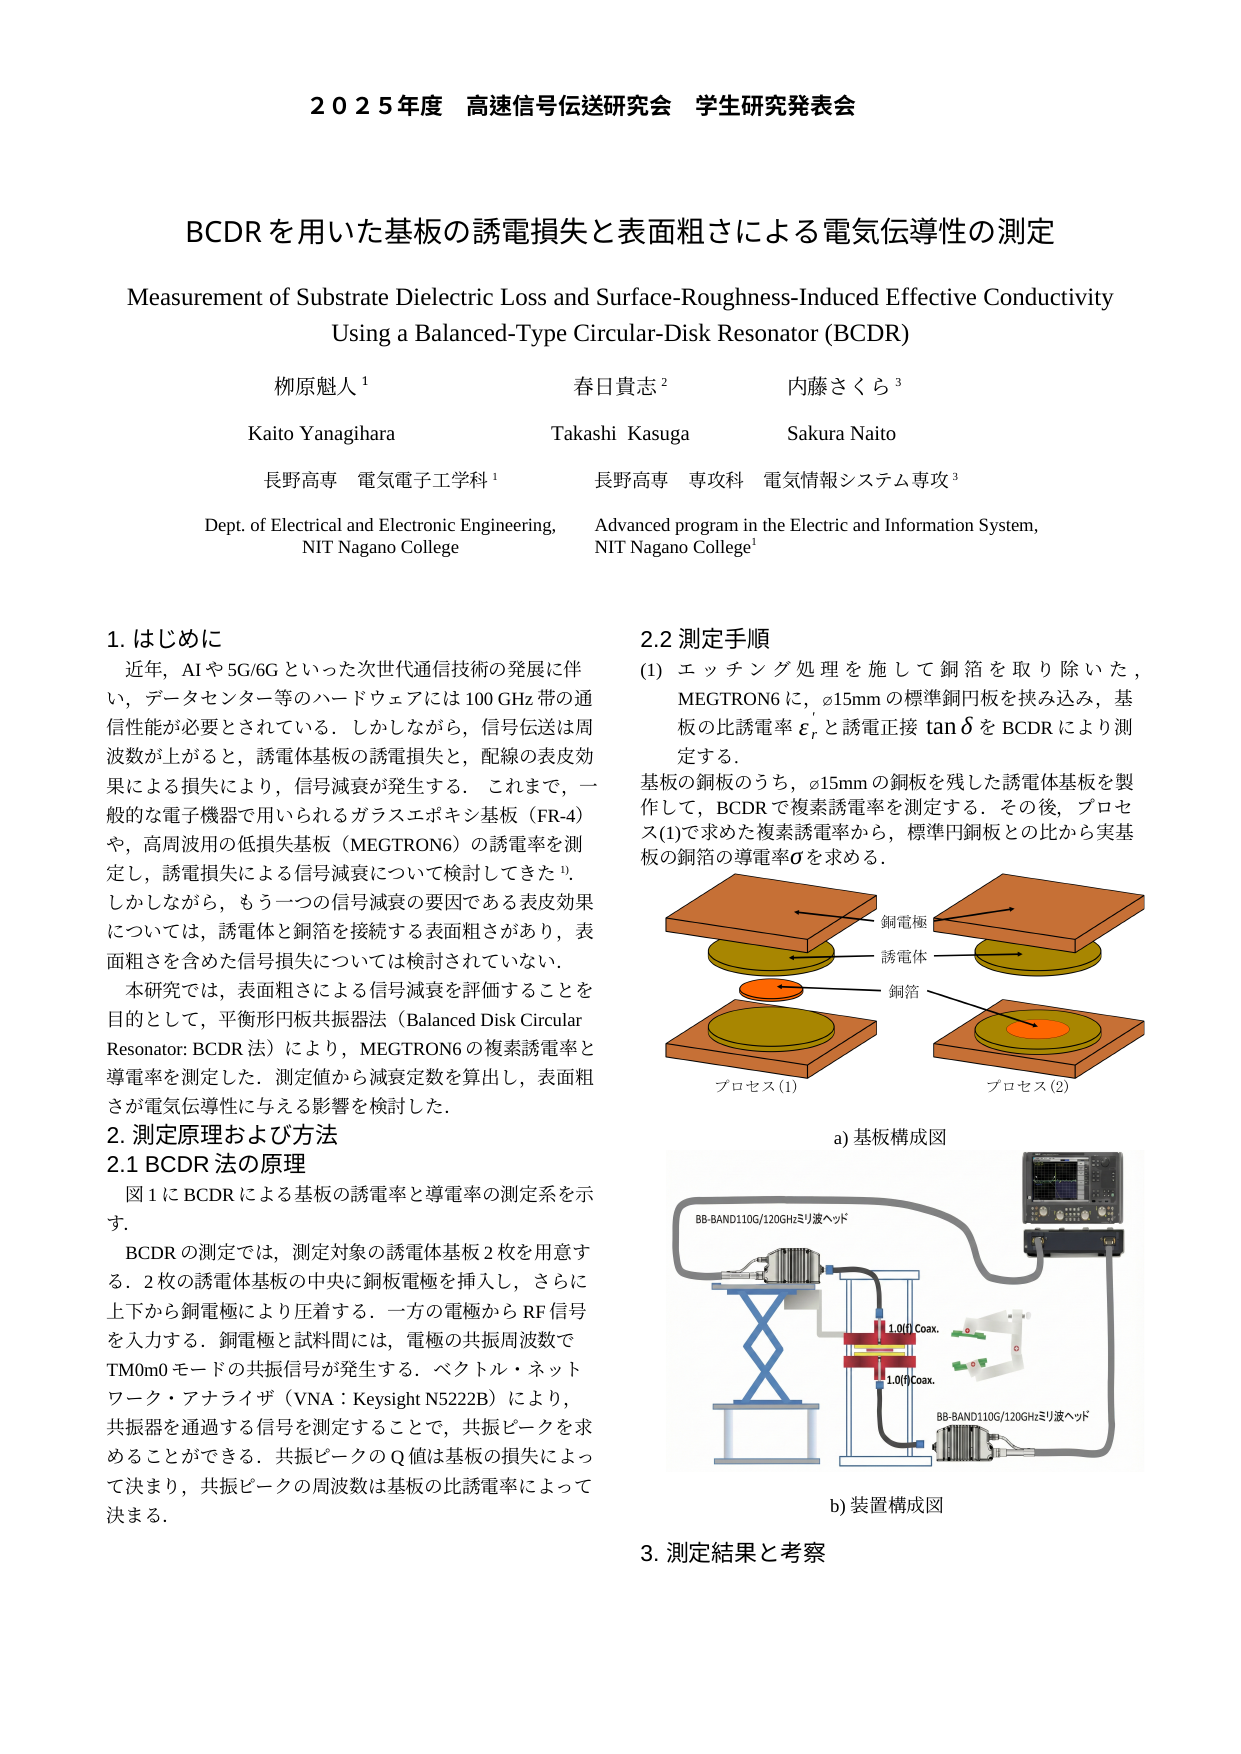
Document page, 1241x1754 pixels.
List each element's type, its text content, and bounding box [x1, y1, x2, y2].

text 近年，AIや5G/6Gといった次世代通信技術の発展に伴い，データセンター等のハードウェアには100 GHz帯の通信性能が必要とされている．しかしながら，信号伝送は周波数が上がると，誘電体基板の誘電損失と，配線の表皮効果による損失により，信号減衰が発生する． これまで，一般的な電子機器で用いられるガラスエポキシ基板（FR-4）や，高周波用の低損失基板（MEGTRON6）の誘電率を測定し，誘電損失による信号減衰について検討してきた1)．しかしながら，もう一つの信号減衰の要因である表皮効果については，誘電体と銅箔を接続する表面粗さがあり，表面粗さを含めた信号損失については検討されていない． [106, 653, 600, 974]
table_header 内藤さくら3 [776, 375, 1062, 421]
table_cell Dept. of Electrical and Electronic Engineering, NIT Nagano College [178, 514, 583, 578]
text BCDRを用いた基板の誘電損失と表面粗さによる電気伝導性の測定 [106, 208, 1134, 251]
text BCDRの測定では，測定対象の誘電体基板2枚を用意する．2枚の誘電体基板の中央に銅板電極を挿入し，さらに上下から銅電極により圧着する．一方の電極からRF信号を入力する．銅電極と試料間には，電極の共振周波数でTM0m0モードの共振信号が発生する．ベクトル・ネットワーク・アナライザ（VNA：Keysight N5222B）により，共振器を通過する信号を測定することで，共振ピークを求めることができる．共振ピークのQ値は基板の損失によって決まり，共振ピークの周波数は基板の比誘電率によって決まる． [106, 1236, 600, 1528]
text 2.1 BCDR法の原理 [106, 1149, 600, 1178]
text 基板の銅板のうち，⌀15mmの銅板を残した誘電体基板を製作して，BCDRで複素誘電率を測定する．その後，プロセス(1)で求めた複素誘電率から，標準円銅板との比から実基板の銅箔の導電率を求める． [640, 770, 1134, 870]
table_cell Takashi Kasuga [465, 421, 776, 466]
table_header 栁原魁人1 [178, 375, 465, 421]
text 2.2 測定手順 [640, 624, 1134, 653]
text 2. 測定原理および方法 [106, 1120, 600, 1149]
text Measurement of Substrate Dielectric Loss and Surface‑Roughness‑Induced Effective Conductivity Using a Balanced‑Type Circular‑Disk Resonator (BCDR) [106, 282, 1134, 347]
picture [665, 873, 1145, 1104]
list エッチング処理を施して銅箔を取り除いた，MEGTRON6に，⌀15mmの標準銅円板を挟み込み，基板の比誘電率 と誘電正接 をBCDRにより測定する. [640, 653, 1134, 770]
table_cell Sakura Naito [776, 421, 1062, 466]
text 3. 測定結果と考察 [640, 1538, 1134, 1567]
table_header 長野高専 電気電子工学科1 [178, 466, 583, 514]
table_header 春日貴志2 [465, 375, 776, 421]
text 図1にBCDRによる基板の誘電率と導電率の測定系を示す． [106, 1178, 600, 1236]
text 本研究では，表面粗さによる信号減衰を評価することを目的として，平衡形円板共振器法（Balanced Disk Circular Resonator: BCDR法）により，MEGTRON6の複素誘電率と導電率を測定した．測定値から減衰定数を算出し，表面粗さが電気伝導性に与える影響を検討した． [106, 974, 600, 1120]
table_cell Kaito Yanagihara [178, 421, 465, 466]
table_header 長野高専 専攻科 電気情報システム専攻3 [583, 466, 1062, 514]
table_cell Advanced program in the Electric and Information System, NIT Nagano College1 [583, 514, 1062, 578]
text 1. はじめに [106, 624, 600, 653]
picture [666, 1150, 1145, 1472]
